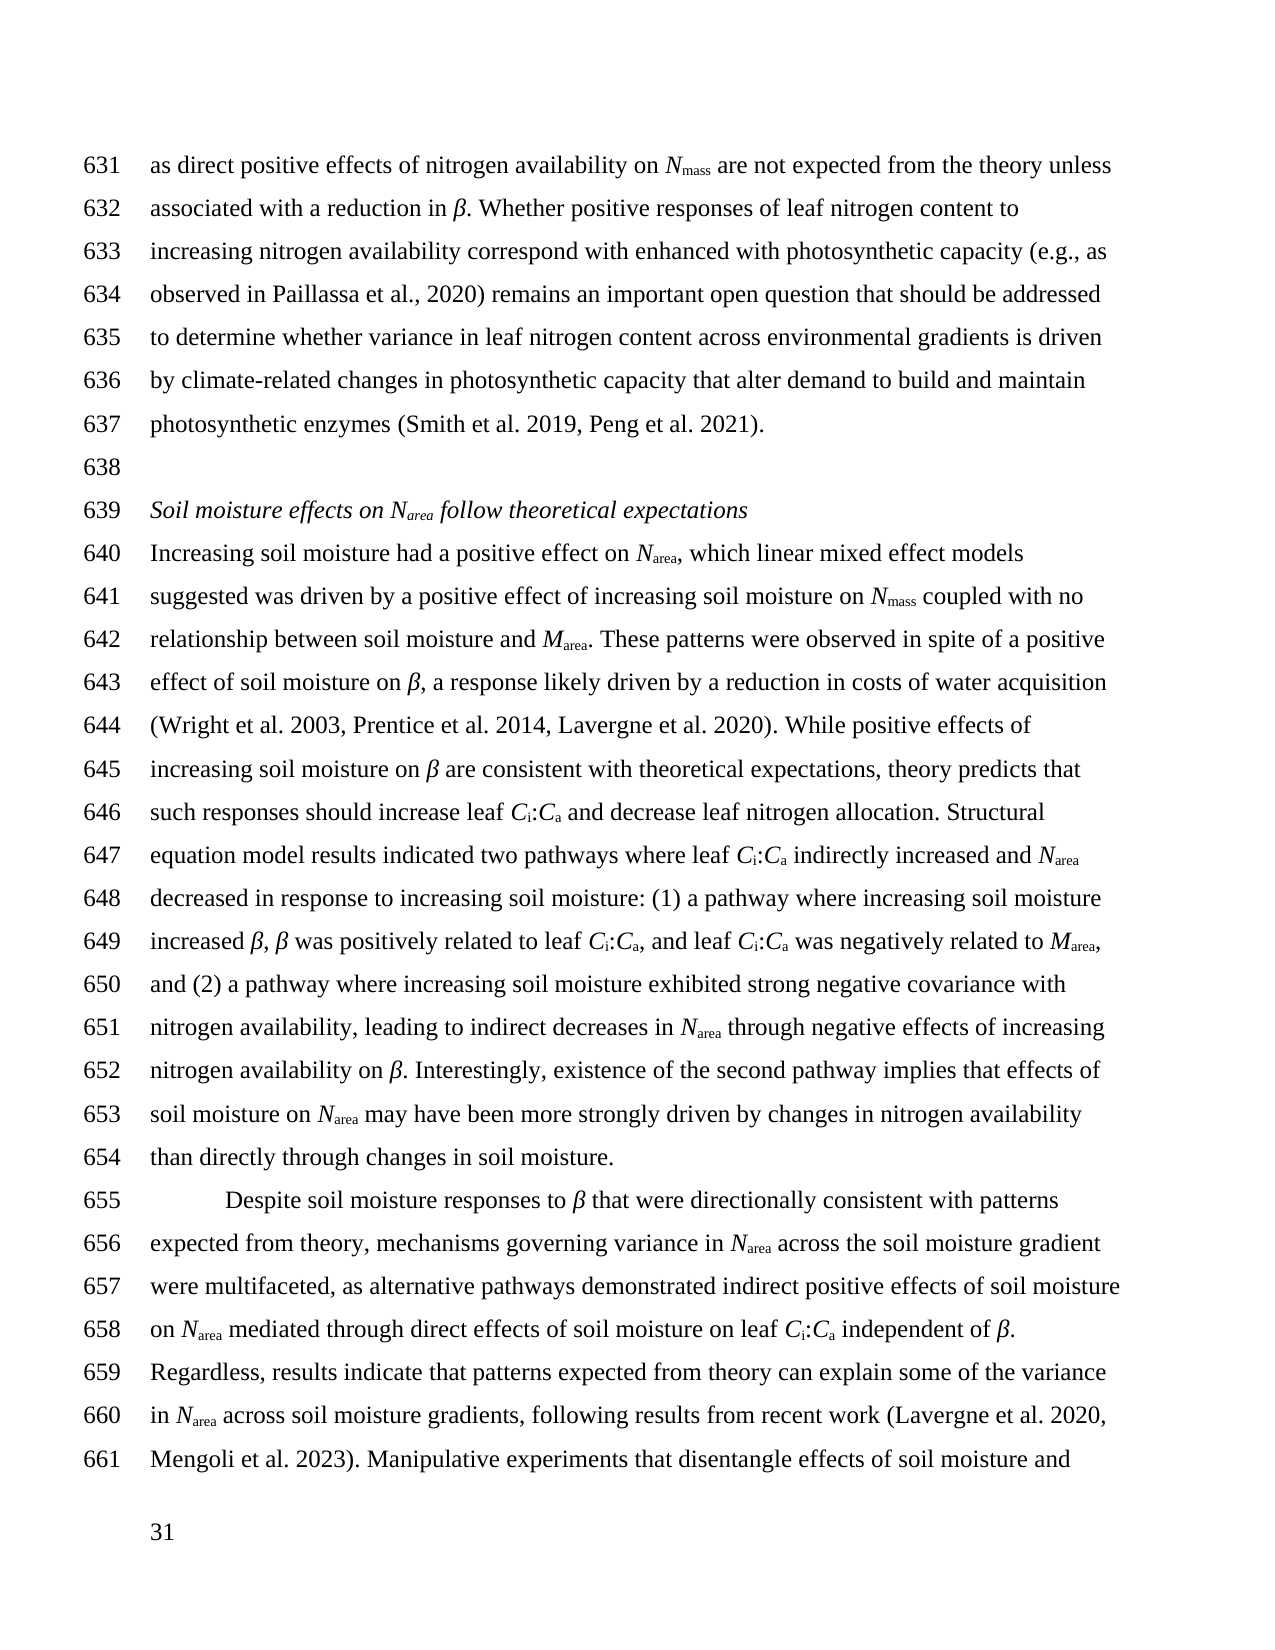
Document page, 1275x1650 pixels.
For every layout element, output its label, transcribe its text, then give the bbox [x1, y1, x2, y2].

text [150, 150, 1125, 437]
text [150, 1185, 1125, 1472]
text Increasing soil moisture had a positive effect on Narea, which linear mixed effect models suggested was driven by a positive effect of increasing soil moisture on Nmass coupled with no relationship between soil moisture and Marea. These patterns were observed in spite of a positive effect of soil moisture on β, a response likely driven by a reduction in costs of water acquisition (Wright et al. 2003, Prentice et al. 2014, Lavergne et al. 2020). While positive effects of increasing soil moisture on β are consistent with theoretical expectations, theory predicts that such responses should increase leaf Ci:Ca and decrease leaf nitrogen allocation. Structural equation model results indicated two pathways where leaf Ci:Ca indirectly increased and Narea decreased in response to increasing soil moisture: (1) a pathway where increasing soil moisture increased β, β was positively related to leaf Ci:Ca, and leaf Ci:Ca was negatively related to Marea, and (2) a pathway where increasing soil moisture exhibited strong negative covariance with nitrogen availability, leading to indirect decreases in Narea through negative effects of increasing nitrogen availability on β. Interestingly, existence of the second pathway implies that effects of soil moisture on Narea may have been more strongly driven by changes in nitrogen availability than directly through changes in soil moisture. [150, 538, 1125, 1171]
text Soil moisture effects on Narea follow theoretical expectations [150, 495, 1125, 524]
